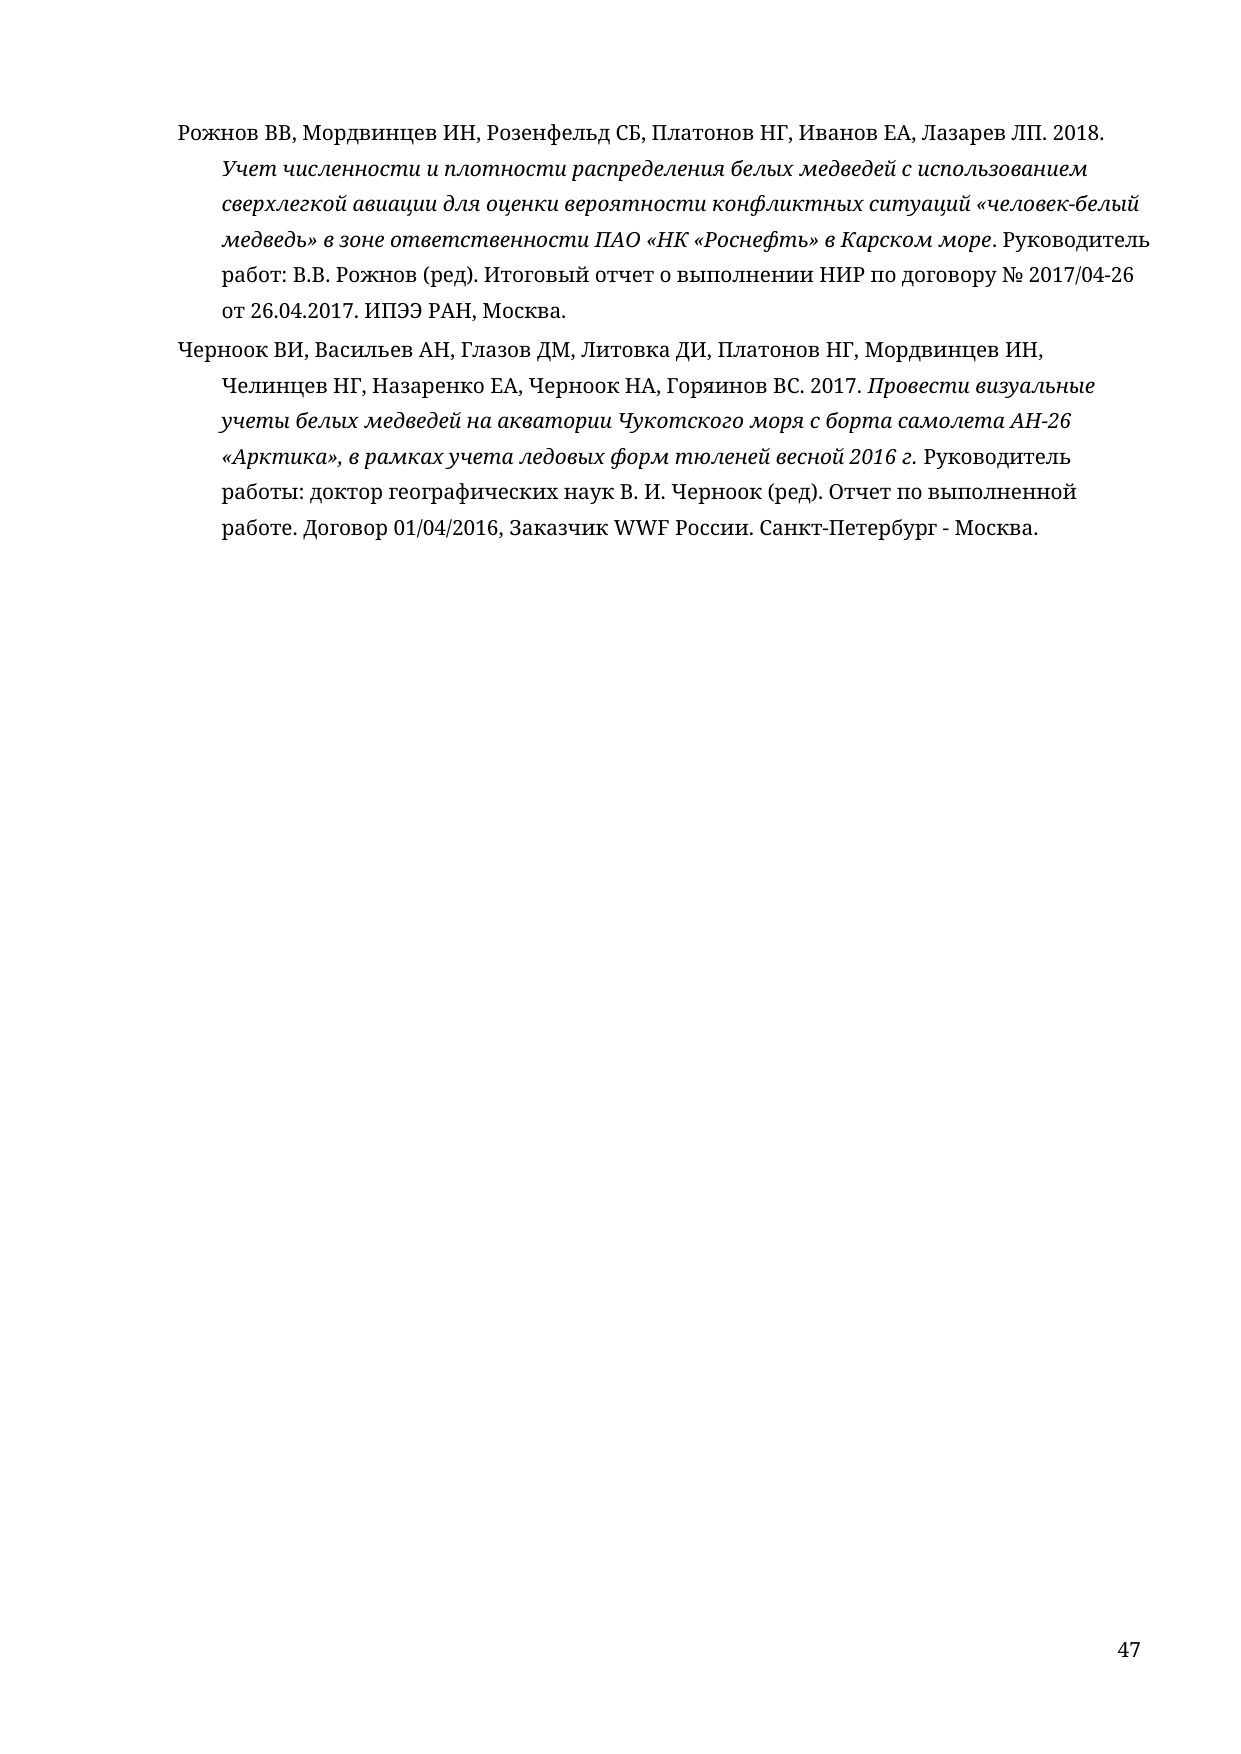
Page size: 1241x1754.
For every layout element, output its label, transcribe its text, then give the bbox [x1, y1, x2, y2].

text Рожнов ВВ, Мордвинцев ИН, Розенфельд СБ, Платонов НГ, Иванов EA, Лазарев ЛП. 2018. Учет численности и плотности распределения белых медведей с использованием сверхлегкой авиации для оценки вероятности конфликтных ситуаций «человек-белый медведь» в зоне ответственности ПАО «НК «Роснефть» в Карском море. Руководитель работ: В.В. Рожнов (ред). Итоговый отчет о выполнении НИР по договору № 2017/04-26 от 26.04.2017. ИПЭЭ РАН, Москва. [177, 118, 1152, 324]
text Черноок ВИ, Васильев АН, Глазов ДМ, Литовка ДИ, Платонов НГ, Мордвинцев ИН, Челинцев НГ, Назаренко ЕА, Черноок НА, Горяинов ВС. 2017. Провести визуальные учеты белых медведей на акватории Чукотского моря с борта самолета АН-26 «Арктика», в рамках учета ледовых форм тюленей весной 2016 г. Руководитель работы: доктор географических наук В. И. Черноок (ред). Отчет по выполненной работе. Договор 01/04/2016, Заказчик WWF России. Санкт-Петербург - Москва. [177, 335, 1152, 541]
